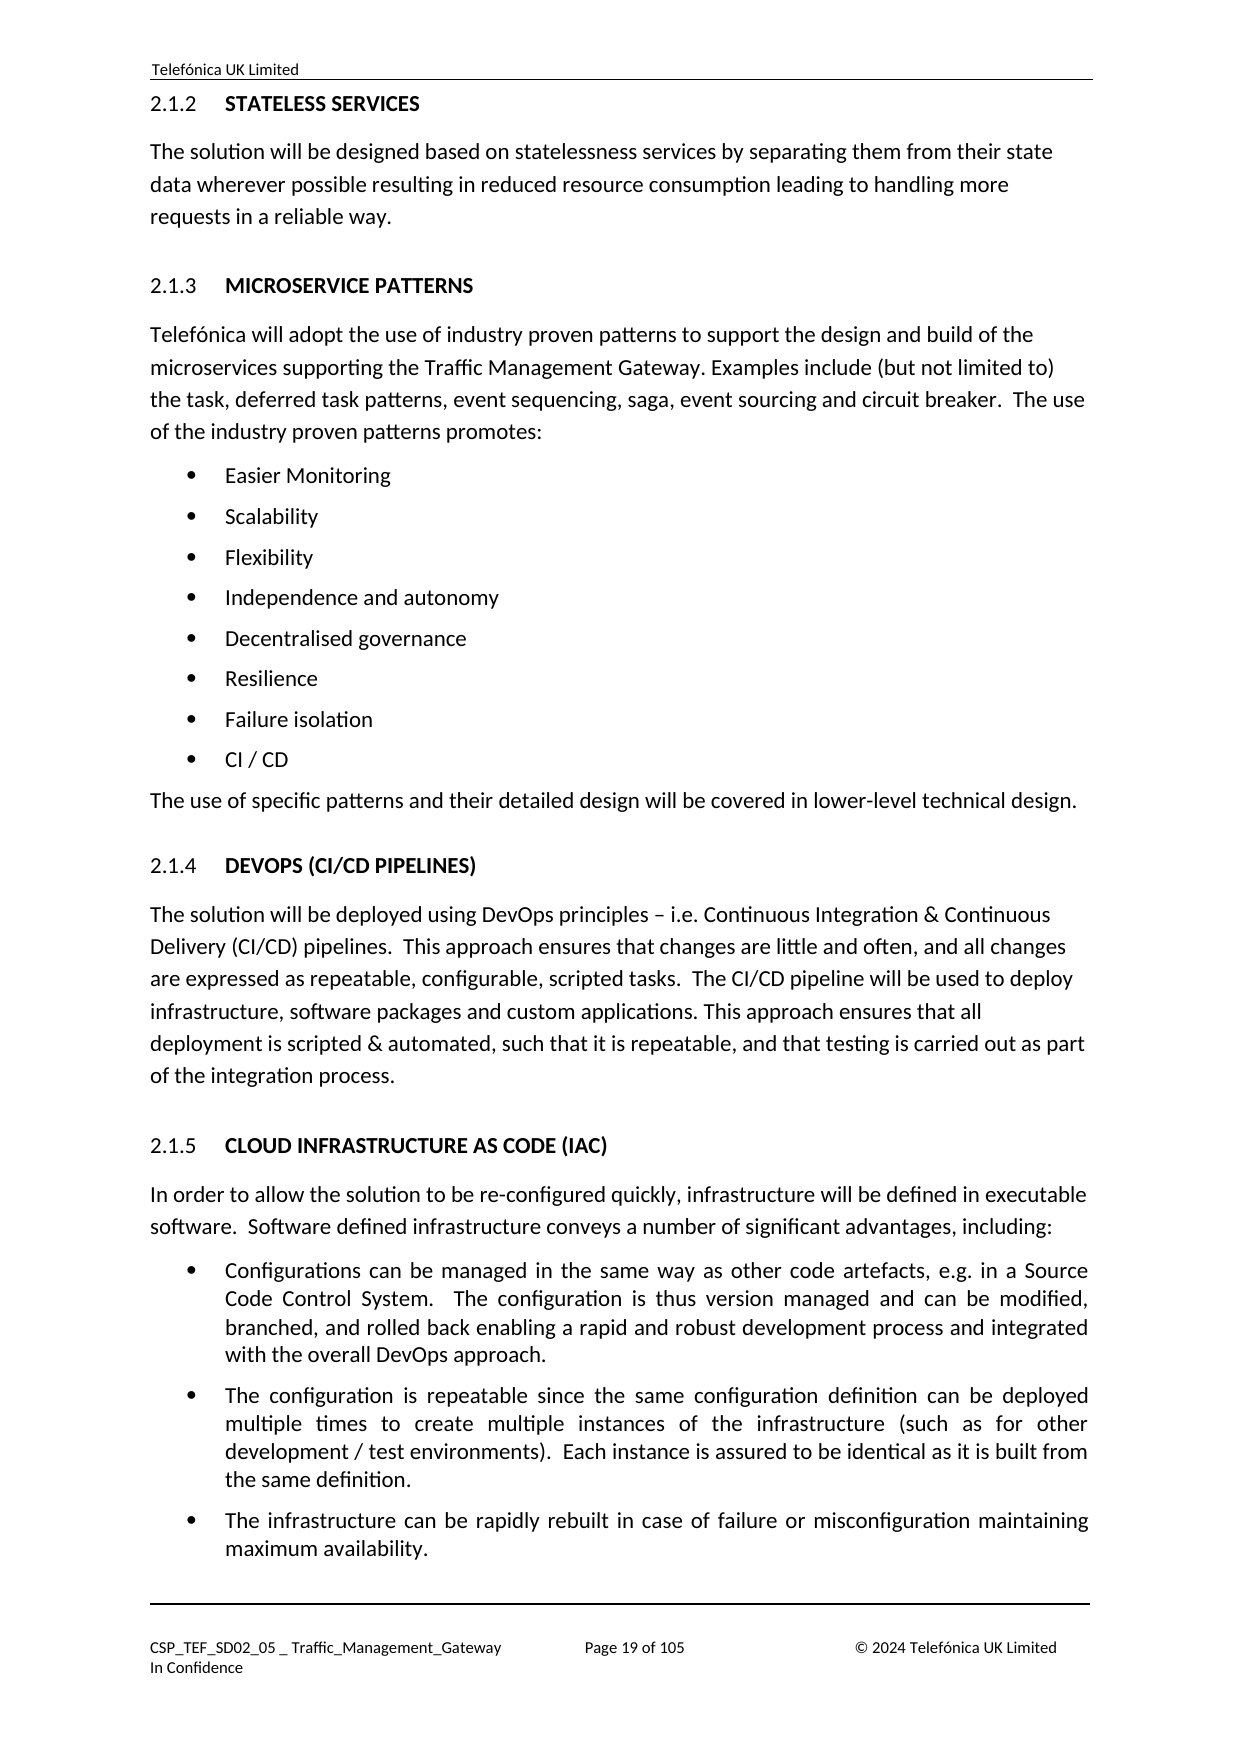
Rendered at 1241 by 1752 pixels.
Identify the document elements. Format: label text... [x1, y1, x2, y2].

text Telefónica will adopt the use of industry proven patterns to support the design and build of the microservices supporting the Traffic Management Gateway. Examples include (but not limited to) the task, deferred task patterns, event sequencing, saga, event sourcing and circuit breaker. The use of the industry proven patterns promotes: [150, 320, 1090, 445]
text Independence and autonomy [187, 583, 1090, 611]
text Scalability [187, 502, 1090, 530]
text The configuration is repeatable since the same configuration definition can be deployed multiple times to create multiple instances of the infrastructure (such as for other development / test environments). Each instance is assured to be identical as it is built from the same definition. [187, 1381, 1090, 1493]
list The use of specific patterns and their detailed design will be covered in lower-level technical design. [150, 786, 1090, 814]
text Failure isolation [187, 705, 1090, 733]
text Decentralised governance [187, 624, 1090, 652]
subtitle MICROSERVICE PATTERNS [150, 272, 1090, 299]
text The infrastructure can be rapidly rebuilt in case of failure or misconfiguration maintaining maximum availability. [187, 1506, 1090, 1562]
text Easier Monitoring [187, 462, 1090, 490]
text The solution will be designed based on statelessness services by separating them from their state data wherever possible resulting in reduced resource consumption leading to handling more requests in a reliable way. [150, 137, 1090, 230]
text Flexibility [187, 543, 1090, 571]
text Configurations can be managed in the same way as other code artefacts, e.g. in a Source Code Control System. The configuration is thus version managed and can be modified, branched, and rolled back enabling a rapid and robust development process and integrated with the overall DevOps approach. [187, 1257, 1090, 1369]
text In order to allow the solution to be re-configured quickly, infrastructure will be defined in executable software. Software defined infrastructure conveys a number of significant advantages, including: [150, 1180, 1090, 1240]
subtitle STATELESS SERVICES [150, 89, 1090, 117]
subtitle CLOUD INFRASTRUCTURE AS CODE (IAC) [150, 1131, 1090, 1159]
text The solution will be deployed using DevOps principles – i.e. Continuous Integration & Continuous Delivery (CI/CD) pipelines. This approach ensures that changes are little and often, and all changes are expressed as repeatable, configurable, scripted tasks. The CI/CD pipeline will be used to deploy infrastructure, software packages and custom applications. This approach ensures that all deployment is scripted & automated, such that it is repeatable, and that testing is carried out as part of the integration process. [150, 900, 1090, 1089]
subtitle DEVOPS (CI/CD PIPELINES) [150, 851, 1090, 879]
text Resilience [187, 664, 1090, 692]
text CI / CD [187, 745, 1090, 773]
